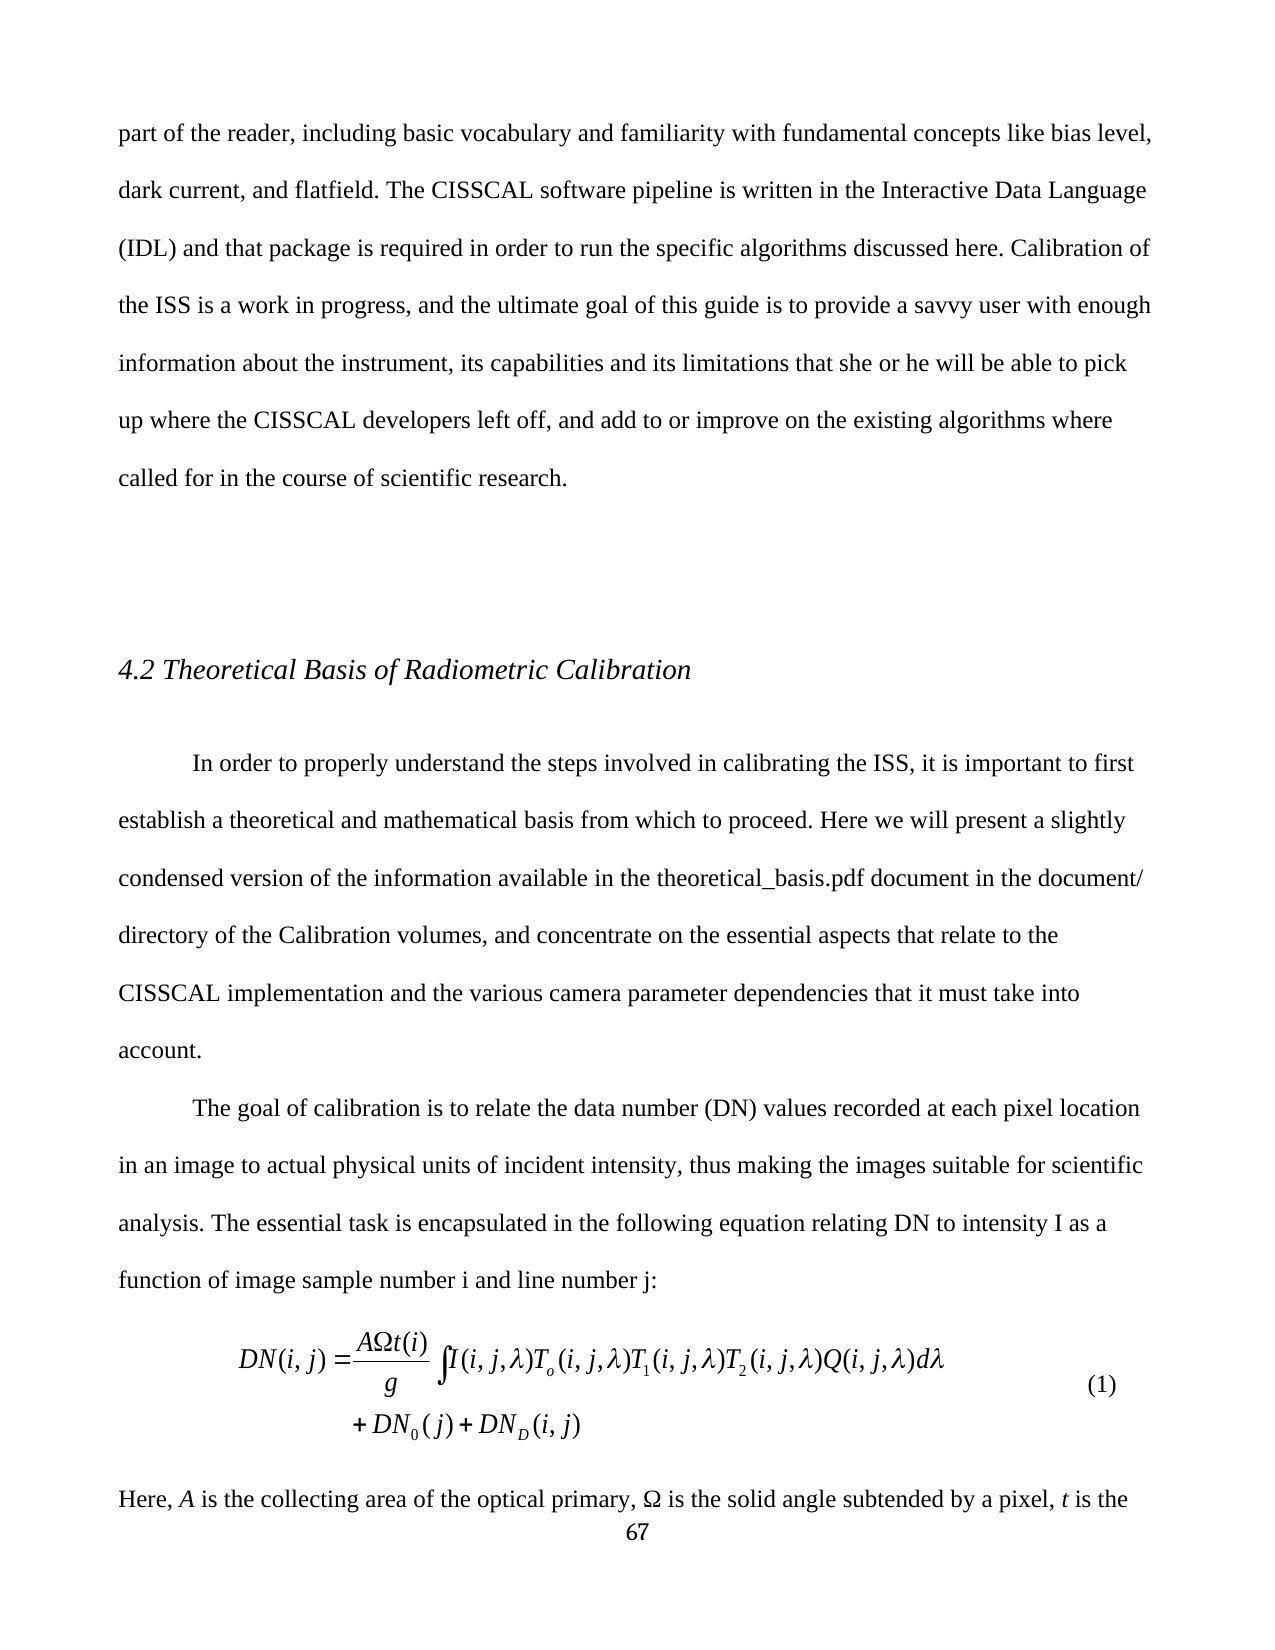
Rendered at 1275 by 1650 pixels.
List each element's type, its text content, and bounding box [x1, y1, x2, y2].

text The goal of calibration is to relate the data number (DN) values recorded at each pixel location in an image to actual physical units of incident intensity, thus making the images suitable for scientific analysis. The essential task is encapsulated in the following equation relating DN to intensity I as a function of image sample number i and line number j: [118, 1093, 1157, 1294]
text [118, 118, 1157, 492]
subtitle 4.2 Theoretical Basis of Radiometric Calibration [118, 636, 1157, 686]
text In order to properly understand the steps involved in calibrating the ISS, it is important to first establish a theoretical and mathematical basis from which to proceed. Here we will present a slightly condensed version of the information available in the theoretical_basis.pdf document in the document/ directory of the Calibration volumes, and concentrate on the essential aspects that relate to the CISSCAL implementation and the various camera parameter dependencies that it must take into account. [118, 748, 1157, 1064]
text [118, 1484, 1157, 1513]
table_header [107, 1323, 1076, 1459]
table_header (1) [1076, 1323, 1146, 1459]
